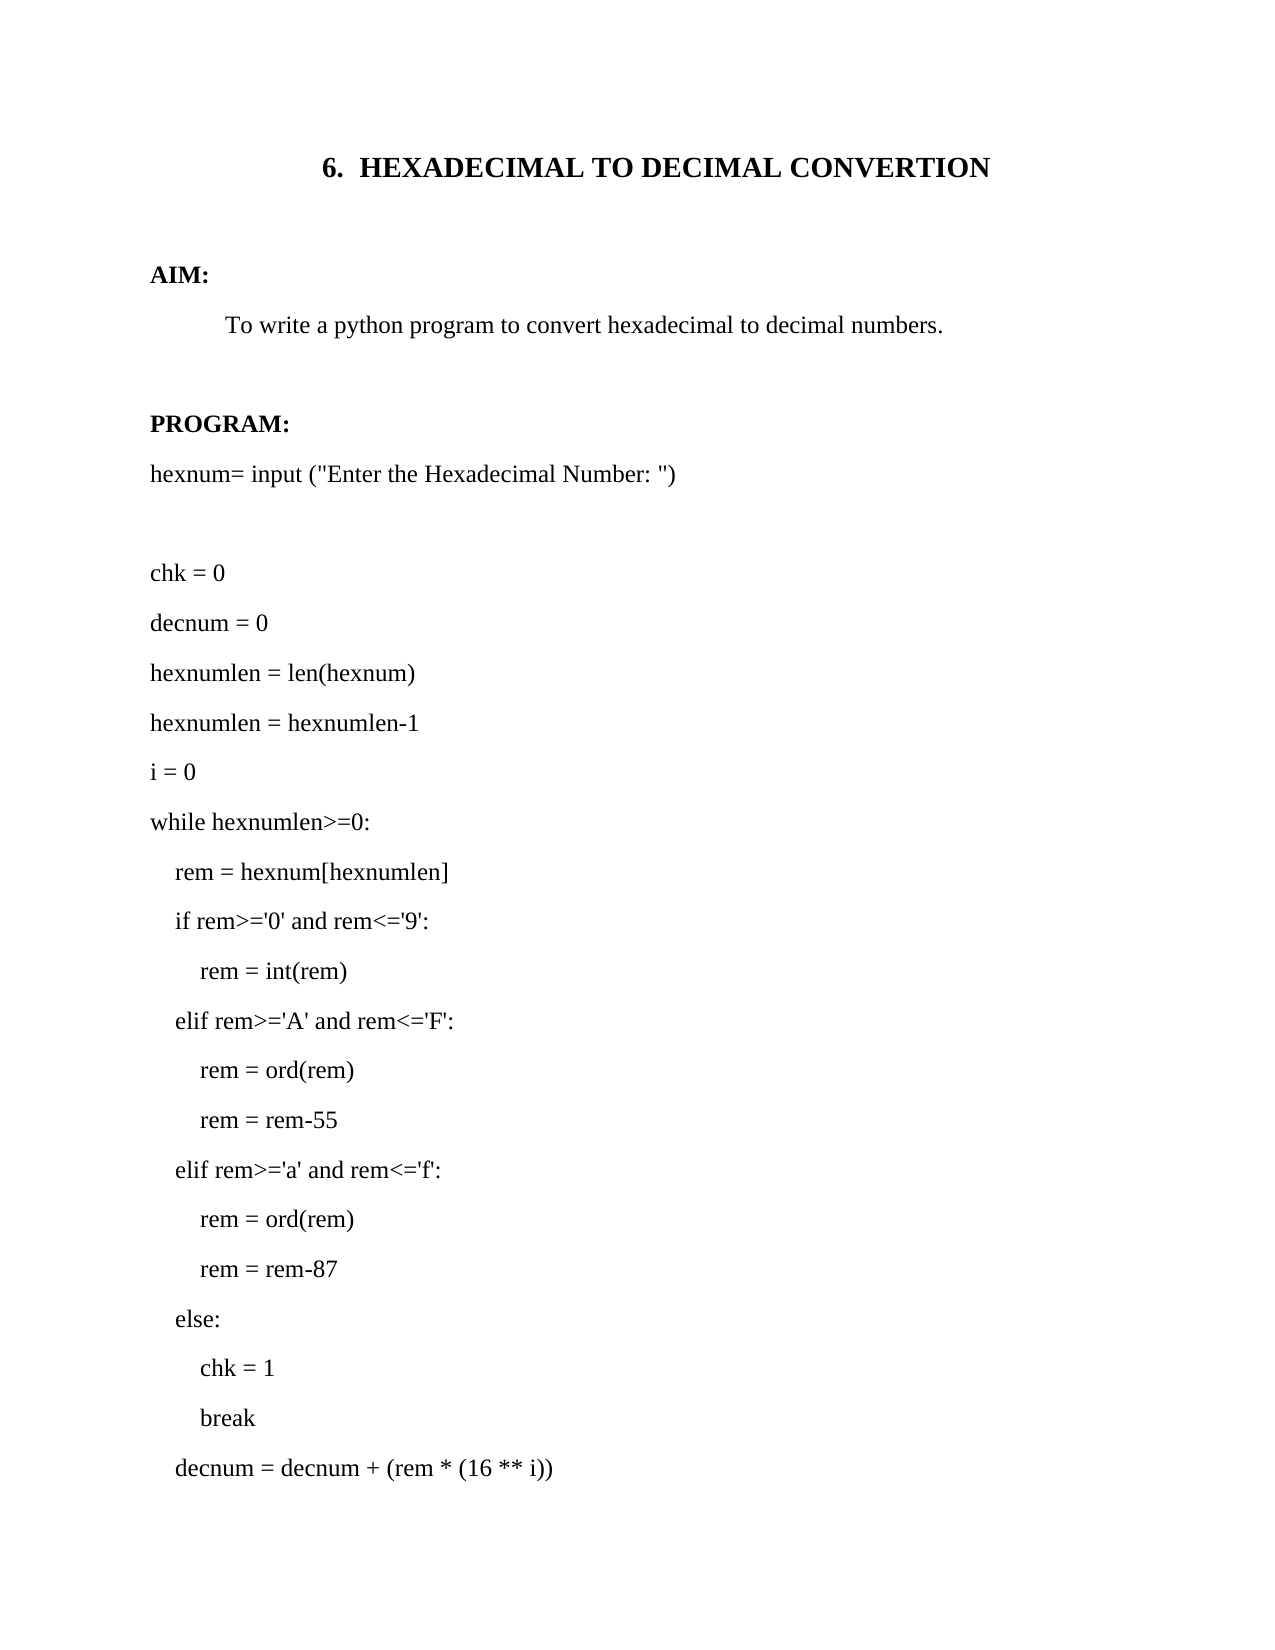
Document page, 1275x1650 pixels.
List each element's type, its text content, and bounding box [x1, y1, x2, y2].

text else: [150, 1304, 1125, 1333]
text chk = 1 [150, 1353, 1125, 1382]
text decnum = decnum + (rem * (16 ** i)) [150, 1453, 1125, 1482]
list HEXADECIMAL TO DECIMAL CONVERTION [187, 150, 1125, 183]
text To write a python program to convert hexadecimal to decimal numbers. [150, 310, 1125, 339]
text hexnumlen = len(hexnum) [150, 658, 1125, 687]
text while hexnumlen>=0: [150, 807, 1125, 836]
text rem = ord(rem) [150, 1055, 1125, 1084]
text rem = rem-87 [150, 1254, 1125, 1283]
text if rem>='0' and rem<='9': [150, 906, 1125, 935]
text PROGRAM: [150, 409, 1125, 438]
text AIM: [150, 260, 1125, 289]
text rem = ord(rem) [150, 1204, 1125, 1233]
text elif rem>='A' and rem<='F': [150, 1006, 1125, 1034]
text decnum = 0 [150, 608, 1125, 637]
text hexnumlen = hexnumlen-1 [150, 708, 1125, 736]
text hexnum= input ("Enter the Hexadecimal Number: ") [150, 459, 1125, 488]
text break [150, 1403, 1125, 1432]
text chk = 0 [150, 558, 1125, 587]
text i = 0 [150, 757, 1125, 786]
text elif rem>='a' and rem<='f': [150, 1155, 1125, 1183]
text rem = hexnum[hexnumlen] [150, 857, 1125, 885]
text rem = rem-55 [150, 1105, 1125, 1134]
text rem = int(rem) [150, 956, 1125, 985]
